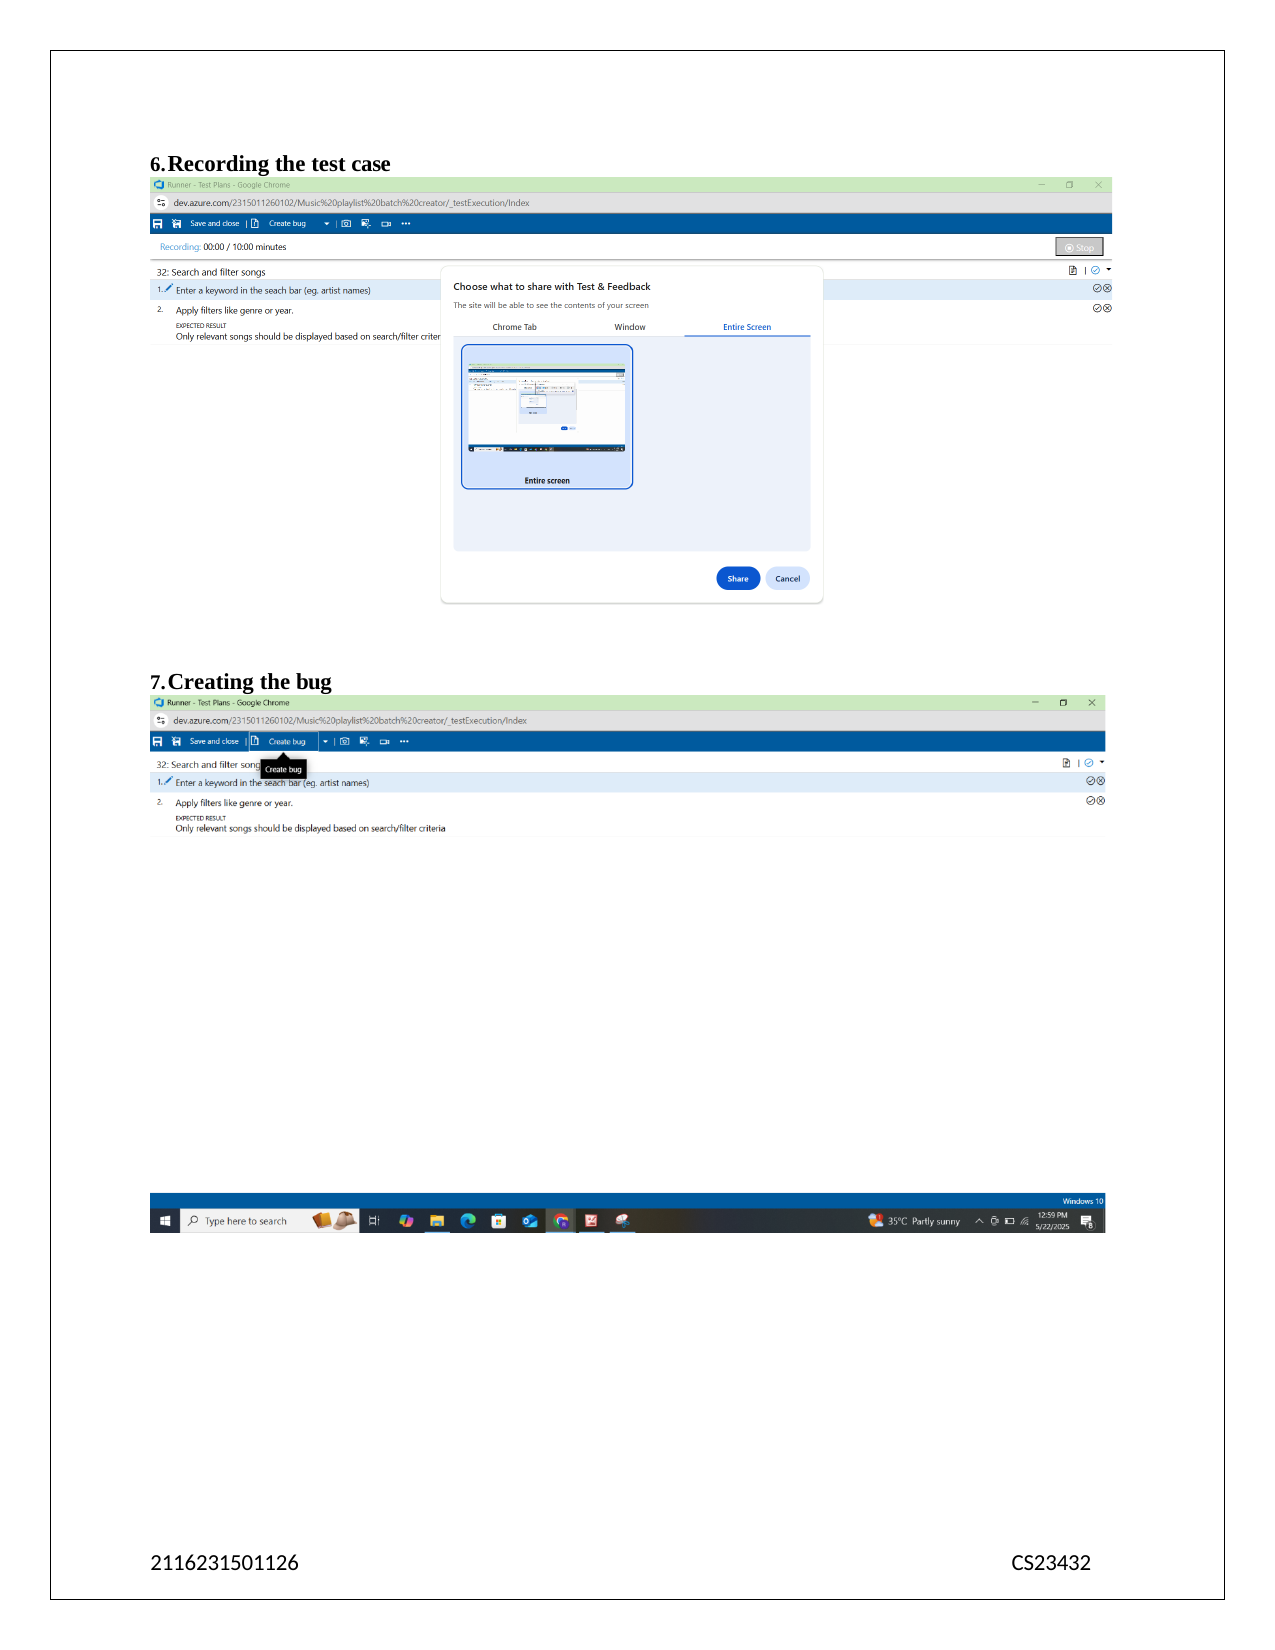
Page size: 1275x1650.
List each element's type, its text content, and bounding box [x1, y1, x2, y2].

list Creating the bug [150, 668, 1162, 694]
picture [150, 177, 1113, 632]
picture [150, 695, 1106, 1233]
list Recording the test case [150, 150, 1162, 176]
